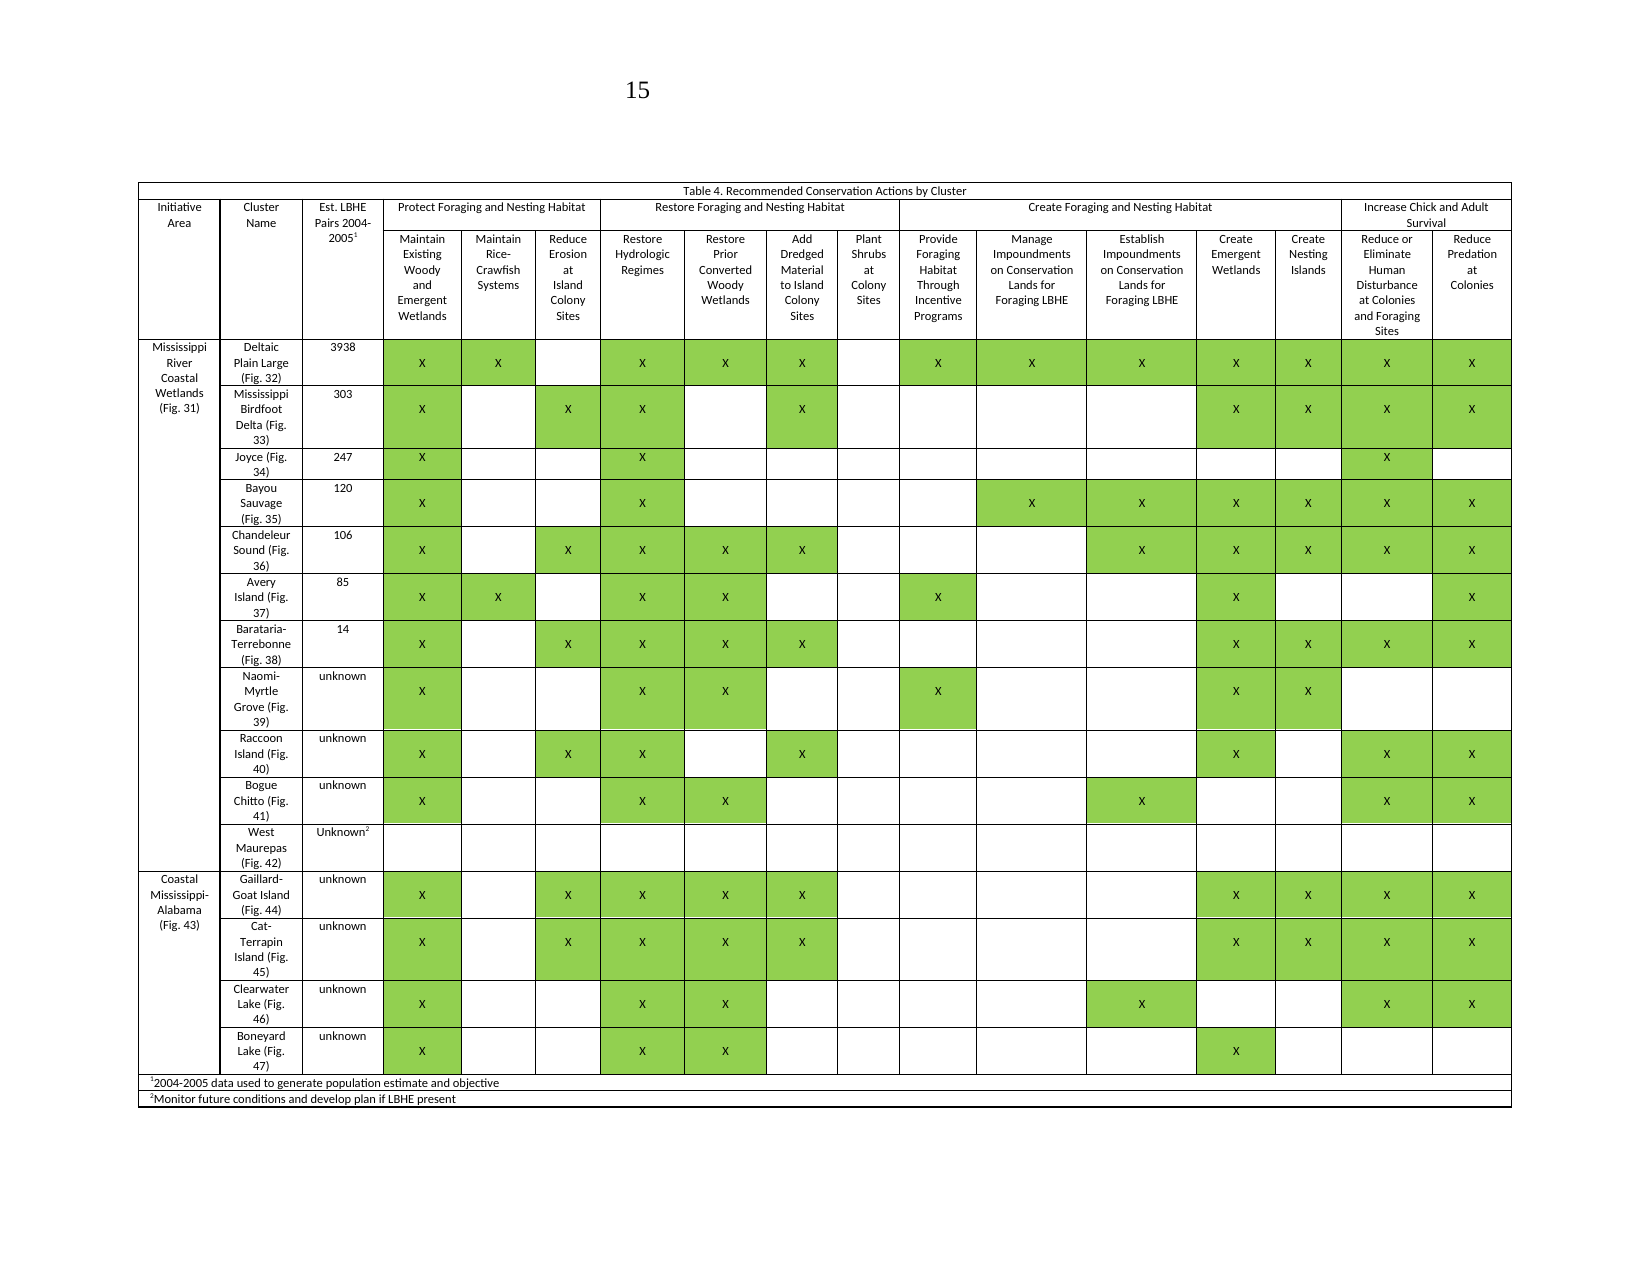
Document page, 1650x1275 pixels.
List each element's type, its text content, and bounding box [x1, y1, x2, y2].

table_cell Chandeleur Sound (Fig. 36) [221, 527, 302, 573]
table_cell 247 [303, 449, 383, 479]
table_cell X [767, 621, 837, 667]
table_cell Create Emergent Wetlands [1197, 231, 1275, 338]
table_cell [1276, 825, 1341, 871]
table_cell [767, 981, 837, 1027]
table_cell X [685, 527, 766, 573]
table_cell [1276, 731, 1341, 777]
table_cell X [601, 731, 684, 777]
table_cell 85 [303, 574, 383, 620]
table_cell [536, 574, 600, 620]
table_cell [1433, 449, 1511, 479]
table_cell Avery Island (Fig. 37) [221, 574, 302, 620]
table_cell X [1433, 731, 1511, 777]
table_cell 120 [303, 480, 383, 526]
table_cell unknown [303, 872, 383, 917]
table_cell [1087, 449, 1196, 479]
table_cell [900, 386, 976, 448]
table_cell X [685, 919, 766, 980]
table_cell [838, 731, 899, 777]
table_cell X [384, 386, 461, 448]
table_cell [767, 480, 837, 526]
table_cell X [384, 731, 461, 777]
table_cell X [1276, 668, 1341, 729]
table_cell [462, 386, 535, 448]
table_cell [536, 449, 600, 479]
table_cell 2Monitor future conditions and develop plan if LBHE present [139, 1091, 1511, 1106]
table_cell [1087, 574, 1196, 620]
table_cell X [685, 981, 766, 1027]
table_cell [462, 527, 535, 573]
table_cell [977, 449, 1086, 479]
table_cell [838, 778, 899, 823]
table_cell X [1342, 872, 1432, 917]
table_cell [767, 668, 837, 729]
table_cell X [601, 1028, 684, 1074]
table_cell X [1197, 480, 1275, 526]
table_cell [536, 340, 600, 385]
table_cell [1087, 872, 1196, 917]
table_cell X [1342, 919, 1432, 980]
table_cell X [900, 340, 976, 385]
table_cell [1342, 1028, 1432, 1074]
table_cell [838, 449, 899, 479]
table_cell X [1276, 340, 1341, 385]
table_cell X [384, 340, 461, 385]
table_cell X [1197, 340, 1275, 385]
table_cell X [536, 872, 600, 917]
table_cell [838, 668, 899, 729]
table_cell 106 [303, 527, 383, 573]
table_cell X [685, 621, 766, 667]
table_cell [977, 668, 1086, 729]
table_cell [977, 621, 1086, 667]
table_cell X [1433, 480, 1511, 526]
table_cell X [685, 340, 766, 385]
table_cell X [1197, 731, 1275, 777]
table_cell Restore Prior Converted Woody Wetlands [685, 231, 766, 338]
table_cell [1087, 668, 1196, 729]
table_cell Maintain Existing Woody and Emergent Wetlands [384, 231, 461, 338]
table_cell [838, 825, 899, 871]
table_cell [977, 386, 1086, 448]
table_cell X [601, 872, 684, 917]
table_cell [900, 621, 976, 667]
table_cell Plant Shrubs at Colony Sites [838, 231, 899, 338]
table_cell [1276, 449, 1341, 479]
table_cell X [601, 919, 684, 980]
table_cell [1087, 386, 1196, 448]
table_cell X [1342, 621, 1432, 667]
table_cell [601, 825, 684, 871]
table_cell X [536, 527, 600, 573]
table_cell [977, 919, 1086, 980]
table_cell X [1197, 386, 1275, 448]
table_cell X [384, 527, 461, 573]
table_cell X [1433, 574, 1511, 620]
table_cell Bogue Chitto (Fig. 41) [221, 778, 302, 823]
table_cell Provide Foraging Habitat Through Incentive Programs [900, 231, 976, 338]
table_cell [1342, 825, 1432, 871]
table_cell [977, 731, 1086, 777]
table_cell [1197, 825, 1275, 871]
table_cell 3938 [303, 340, 383, 385]
table_cell [462, 621, 535, 667]
table_cell X [536, 386, 600, 448]
table_cell X [977, 480, 1086, 526]
table_cell [977, 778, 1086, 823]
table_cell X [384, 778, 461, 823]
table_cell X [1433, 919, 1511, 980]
table_cell [1276, 981, 1341, 1027]
table_cell [462, 731, 535, 777]
table_cell Reduce Erosion at Island Colony Sites [536, 231, 600, 338]
table_cell [900, 981, 976, 1027]
table_cell X [384, 480, 461, 526]
table_cell [900, 825, 976, 871]
table_cell X [1433, 621, 1511, 667]
table_cell X [1433, 340, 1511, 385]
table_cell [977, 981, 1086, 1027]
table_cell Boneyard Lake (Fig. 47) [221, 1028, 302, 1074]
table_cell [1433, 668, 1511, 729]
table_cell Barataria-Terrebonne (Fig. 38) [221, 621, 302, 667]
table_cell X [384, 981, 461, 1027]
table_cell X [601, 480, 684, 526]
table_cell X [601, 981, 684, 1027]
table_cell [384, 825, 461, 871]
table_cell X [601, 574, 684, 620]
table_cell [462, 872, 535, 917]
table_cell [838, 919, 899, 980]
table_cell X [536, 621, 600, 667]
table_cell [900, 731, 976, 777]
table_cell X [536, 731, 600, 777]
table_cell [685, 480, 766, 526]
table_cell Create Foraging and Nesting Habitat [900, 200, 1341, 230]
table_cell [685, 731, 766, 777]
table_cell [767, 825, 837, 871]
table_cell X [1197, 1028, 1275, 1074]
table_cell 12004-2005 data used to generate population estimate and objective [139, 1075, 1511, 1090]
table_cell Clearwater Lake (Fig. 46) [221, 981, 302, 1027]
table_cell X [601, 527, 684, 573]
table_cell X [1197, 872, 1275, 917]
table_cell X [900, 668, 976, 729]
table_cell Reduce or Eliminate Human Disturbance at Colonies and Foraging Sites [1342, 231, 1432, 338]
table_cell X [1433, 527, 1511, 573]
table_cell [685, 386, 766, 448]
table_cell [685, 449, 766, 479]
table_cell Gaillard-Goat Island (Fig. 44) [221, 872, 302, 917]
table_cell [1276, 778, 1341, 823]
table_cell unknown [303, 731, 383, 777]
table_cell X [1197, 574, 1275, 620]
table_cell Protect Foraging and Nesting Habitat [384, 200, 600, 230]
table_cell Coastal Mississippi-Alabama (Fig. 43) [139, 872, 219, 1074]
table_cell X [601, 668, 684, 729]
table_cell Restore Hydrologic Regimes [601, 231, 684, 338]
table_cell unknown [303, 668, 383, 729]
table_cell Reduce Predation at Colonies [1433, 231, 1511, 338]
table_cell [685, 825, 766, 871]
table_cell [536, 1028, 600, 1074]
table_cell X [384, 919, 461, 980]
table_cell [1276, 1028, 1341, 1074]
table_header Table 4. Recommended Conservation Actions by Cluster [139, 183, 1511, 198]
table_cell X [1276, 386, 1341, 448]
table_cell [1087, 621, 1196, 667]
table_cell unknown [303, 919, 383, 980]
table_cell Restore Foraging and Nesting Habitat [601, 200, 899, 230]
table_cell X [767, 919, 837, 980]
table_cell X [601, 778, 684, 823]
table_cell [1197, 981, 1275, 1027]
table_cell [536, 480, 600, 526]
table_cell Raccoon Island (Fig. 40) [221, 731, 302, 777]
table_cell X [1433, 386, 1511, 448]
table_cell X [767, 386, 837, 448]
table_cell [462, 449, 535, 479]
table_cell [900, 919, 976, 980]
table_cell [1087, 1028, 1196, 1074]
table_cell [767, 778, 837, 823]
table_cell X [1433, 778, 1511, 823]
table_cell Maintain Rice-Crawfish Systems [462, 231, 535, 338]
table_cell [900, 872, 976, 917]
table_cell [977, 872, 1086, 917]
table_cell [536, 825, 600, 871]
table_cell Establish Impoundments on Conservation Lands for Foraging LBHE [1087, 231, 1196, 338]
table_cell 14 [303, 621, 383, 667]
table_cell X [601, 386, 684, 448]
table_cell [977, 825, 1086, 871]
table_cell Unknown2 [303, 825, 383, 871]
table_cell X [900, 574, 976, 620]
table_cell Initiative Area [139, 200, 219, 338]
table_cell Naomi-Myrtle Grove (Fig. 39) [221, 668, 302, 729]
table_cell [462, 480, 535, 526]
table_cell West Maurepas (Fig. 42) [221, 825, 302, 871]
table_cell [1087, 919, 1196, 980]
table_cell X [384, 872, 461, 917]
table_cell [767, 574, 837, 620]
table_cell Deltaic Plain Large (Fig. 32) [221, 340, 302, 385]
table_cell X [977, 340, 1086, 385]
table_cell X [685, 778, 766, 823]
table_cell Add Dredged Material to Island Colony Sites [767, 231, 837, 338]
table_cell X [1433, 981, 1511, 1027]
table_cell [767, 449, 837, 479]
table_cell X [1276, 480, 1341, 526]
table_cell [977, 1028, 1086, 1074]
table_cell [462, 825, 535, 871]
table_cell X [767, 340, 837, 385]
table_cell X [1342, 778, 1432, 823]
table_cell X [1342, 386, 1432, 448]
table_cell X [384, 1028, 461, 1074]
table_cell [900, 778, 976, 823]
table_cell X [685, 1028, 766, 1074]
table_cell Joyce (Fig. 34) [221, 449, 302, 479]
table_cell [977, 574, 1086, 620]
table_cell Manage Impoundments on Conservation Lands for Foraging LBHE [977, 231, 1086, 338]
table_cell Mississippi Birdfoot Delta (Fig. 33) [221, 386, 302, 448]
table_cell unknown [303, 778, 383, 823]
table_cell X [1197, 919, 1275, 980]
table_cell X [685, 574, 766, 620]
table_cell [1197, 449, 1275, 479]
table_cell X [767, 527, 837, 573]
table_cell X [536, 919, 600, 980]
table_cell X [1433, 872, 1511, 917]
table_cell [900, 449, 976, 479]
table_cell Cat-Terrapin Island (Fig. 45) [221, 919, 302, 980]
table_cell Mississippi River Coastal Wetlands (Fig. 31) [139, 340, 219, 871]
table_cell [767, 1028, 837, 1074]
table_cell X [1342, 981, 1432, 1027]
table_cell [838, 340, 899, 385]
table_cell X [601, 340, 684, 385]
table_cell X [767, 872, 837, 917]
table_cell unknown [303, 1028, 383, 1074]
table_cell X [1342, 449, 1432, 479]
table_cell X [1276, 919, 1341, 980]
table_cell X [685, 668, 766, 729]
table_cell X [1197, 668, 1275, 729]
table_cell [977, 527, 1086, 573]
table_cell [900, 527, 976, 573]
table_cell [462, 919, 535, 980]
table_cell X [1342, 340, 1432, 385]
table_cell X [384, 449, 461, 479]
table_cell [838, 527, 899, 573]
table_cell X [1087, 527, 1196, 573]
table_cell [462, 778, 535, 823]
table_cell [1342, 668, 1432, 729]
table_cell Cluster Name [221, 200, 302, 338]
table_cell [536, 778, 600, 823]
table_cell X [767, 731, 837, 777]
table_cell X [1276, 527, 1341, 573]
table_cell X [1276, 621, 1341, 667]
table_cell Bayou Sauvage (Fig. 35) [221, 480, 302, 526]
table_cell [1342, 574, 1432, 620]
table_cell Increase Chick and Adult Survival [1342, 200, 1511, 230]
table_cell X [1342, 527, 1432, 573]
table_cell X [1342, 480, 1432, 526]
table_cell X [685, 872, 766, 917]
table_cell 303 [303, 386, 383, 448]
table_cell Est. LBHE Pairs 2004-20051 [303, 200, 383, 338]
table_cell [838, 386, 899, 448]
table_cell [900, 480, 976, 526]
table_cell X [462, 340, 535, 385]
table_cell [1087, 731, 1196, 777]
table_cell [1433, 825, 1511, 871]
table_cell X [1342, 731, 1432, 777]
table_cell [838, 981, 899, 1027]
table_cell [462, 1028, 535, 1074]
table_cell [838, 872, 899, 917]
table_cell [1197, 778, 1275, 823]
table_cell X [1087, 480, 1196, 526]
table_cell [838, 1028, 899, 1074]
table_cell X [384, 621, 461, 667]
table_cell X [1197, 527, 1275, 573]
table_cell X [601, 449, 684, 479]
table_cell X [1197, 621, 1275, 667]
table_cell [1087, 825, 1196, 871]
table_cell X [1087, 981, 1196, 1027]
table_cell X [1087, 340, 1196, 385]
table_cell unknown [303, 981, 383, 1027]
table_cell [536, 981, 600, 1027]
table_cell X [601, 621, 684, 667]
table_cell [536, 668, 600, 729]
table_cell X [462, 574, 535, 620]
table_cell [838, 574, 899, 620]
table_cell [900, 1028, 976, 1074]
table_cell [462, 668, 535, 729]
table_cell [1433, 1028, 1511, 1074]
table_cell [462, 981, 535, 1027]
table_cell X [384, 574, 461, 620]
table_cell X [1087, 778, 1196, 823]
table_cell X [384, 668, 461, 729]
table_cell [838, 480, 899, 526]
table_cell [838, 621, 899, 667]
table_cell Create Nesting Islands [1276, 231, 1341, 338]
table_cell X [1276, 872, 1341, 917]
table_cell [1276, 574, 1341, 620]
